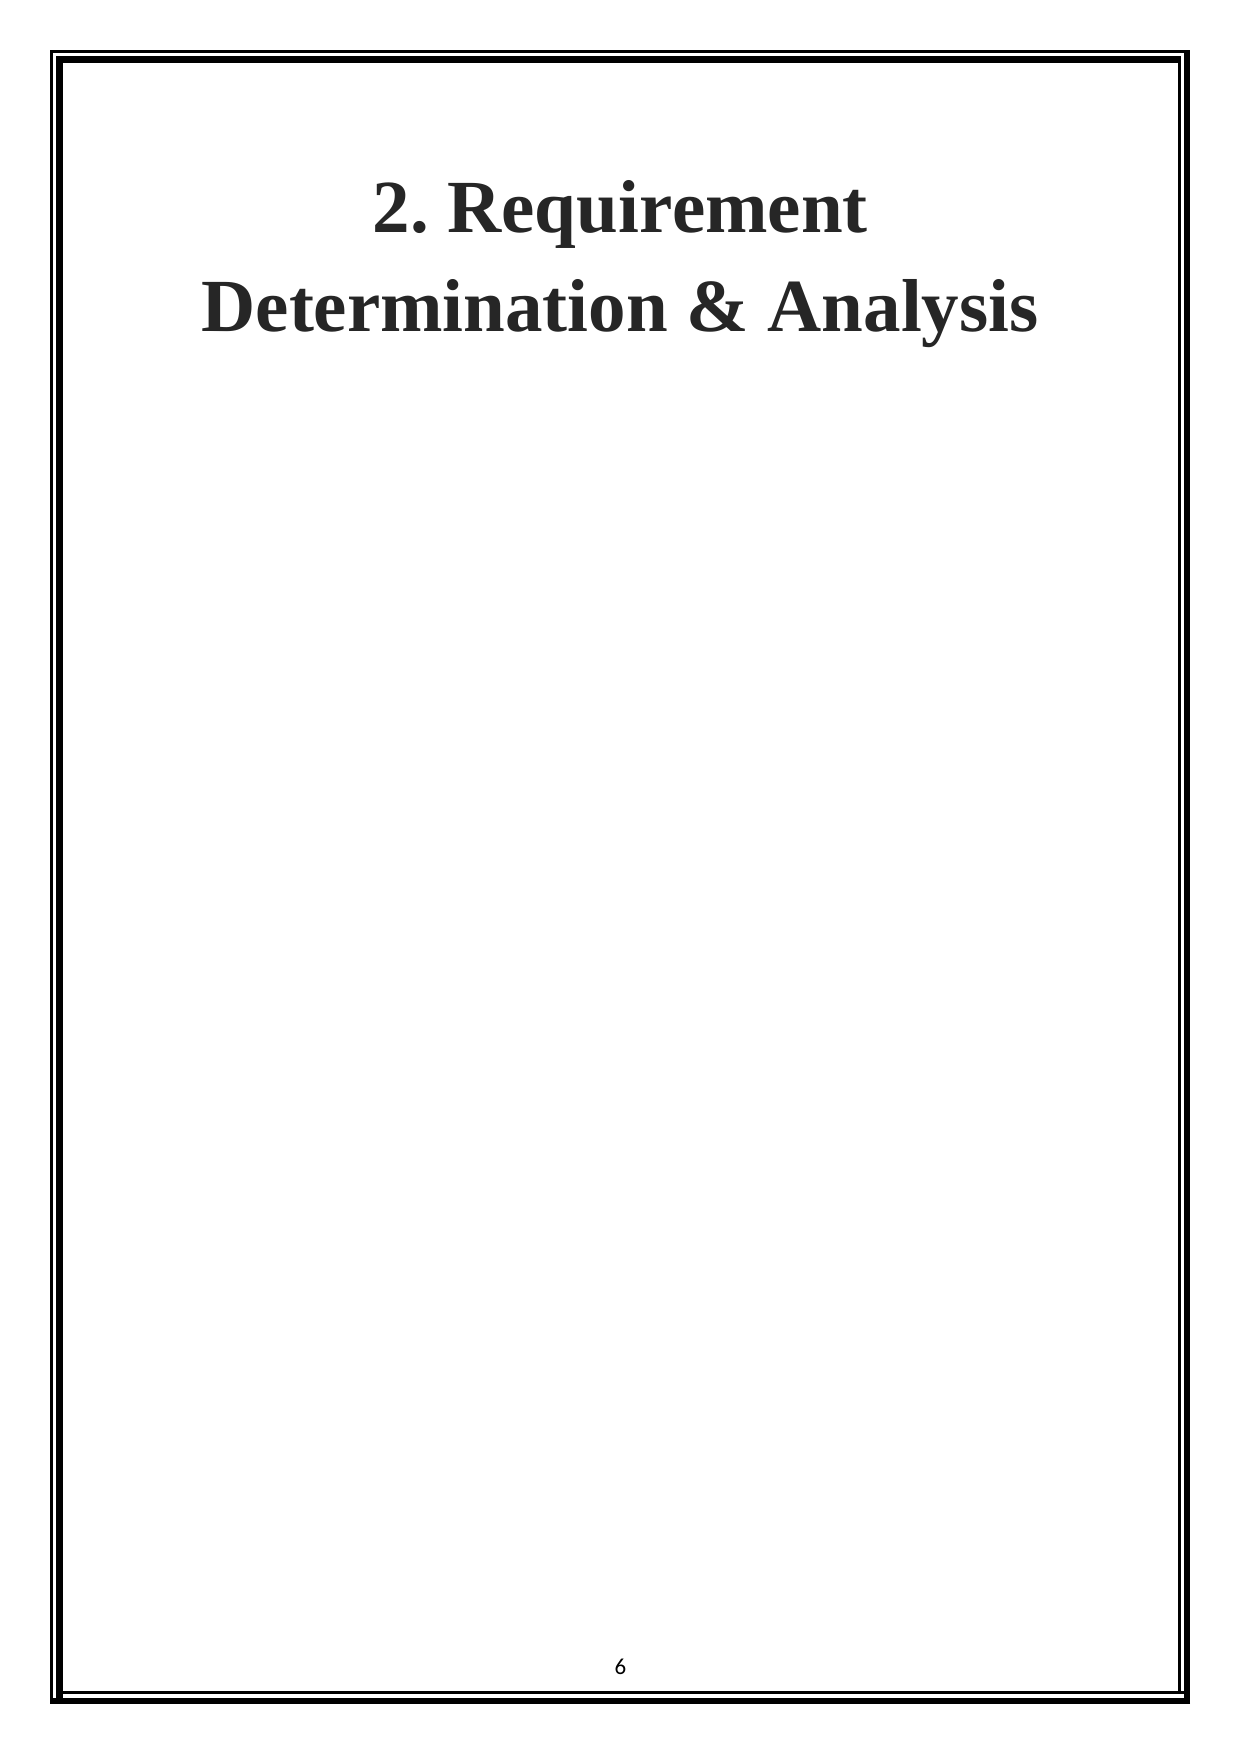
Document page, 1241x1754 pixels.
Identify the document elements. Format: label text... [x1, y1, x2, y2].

text 2. Requirement Determination & Analysis [150, 162, 1090, 348]
